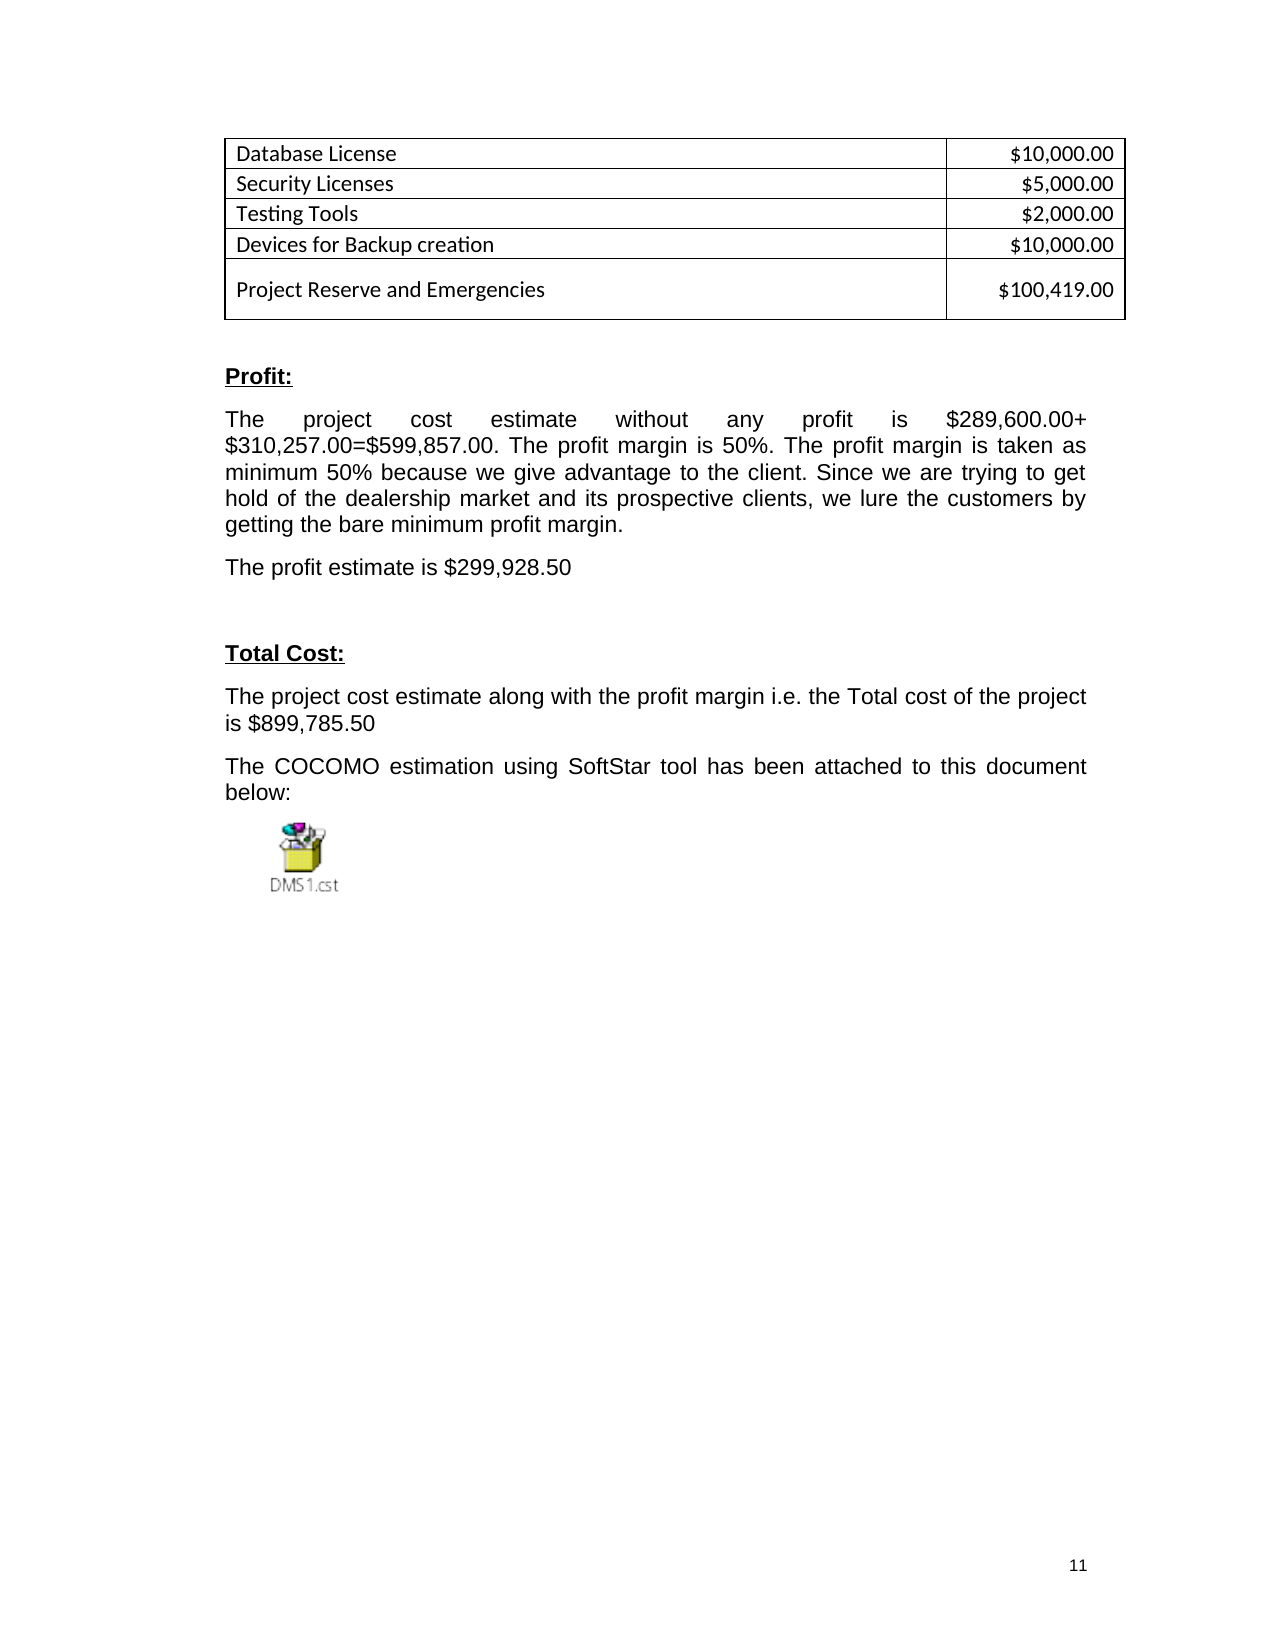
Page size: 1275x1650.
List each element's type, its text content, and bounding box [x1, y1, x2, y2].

table_cell Testing Tools [226, 199, 946, 228]
table_cell $100,419.00 [947, 259, 1124, 319]
table_cell $5,000.00 [947, 169, 1124, 198]
text The project cost estimate along with the profit margin i.e. the Total cost of the project is $899,785.50 [225, 683, 1087, 736]
text The COCOMO estimation using SoftStar tool has been attached to this document below: [225, 753, 1087, 805]
text Profit: [225, 363, 1087, 389]
text The profit estimate is $299,928.50 [225, 554, 1087, 581]
text The project cost estimate without any profit is $289,600.00+$310,257.00=$599,857.00. The profit margin is 50%. The profit margin is taken as minimum 50% because we give advantage to the client. Since we are trying to get hold of the dealership market and its prospective clients, we lure the customers by getting the bare minimum profit margin. [225, 406, 1087, 538]
text Total Cost: [225, 640, 1087, 667]
table_cell Database License [226, 139, 946, 168]
table_cell Project Reserve and Emergencies [226, 259, 946, 319]
table_cell $10,000.00 [947, 229, 1124, 258]
table_cell $2,000.00 [947, 199, 1124, 228]
table_cell $10,000.00 [947, 139, 1124, 168]
table_cell Security Licenses [226, 169, 946, 198]
table_cell Devices for Backup creation [226, 229, 946, 258]
